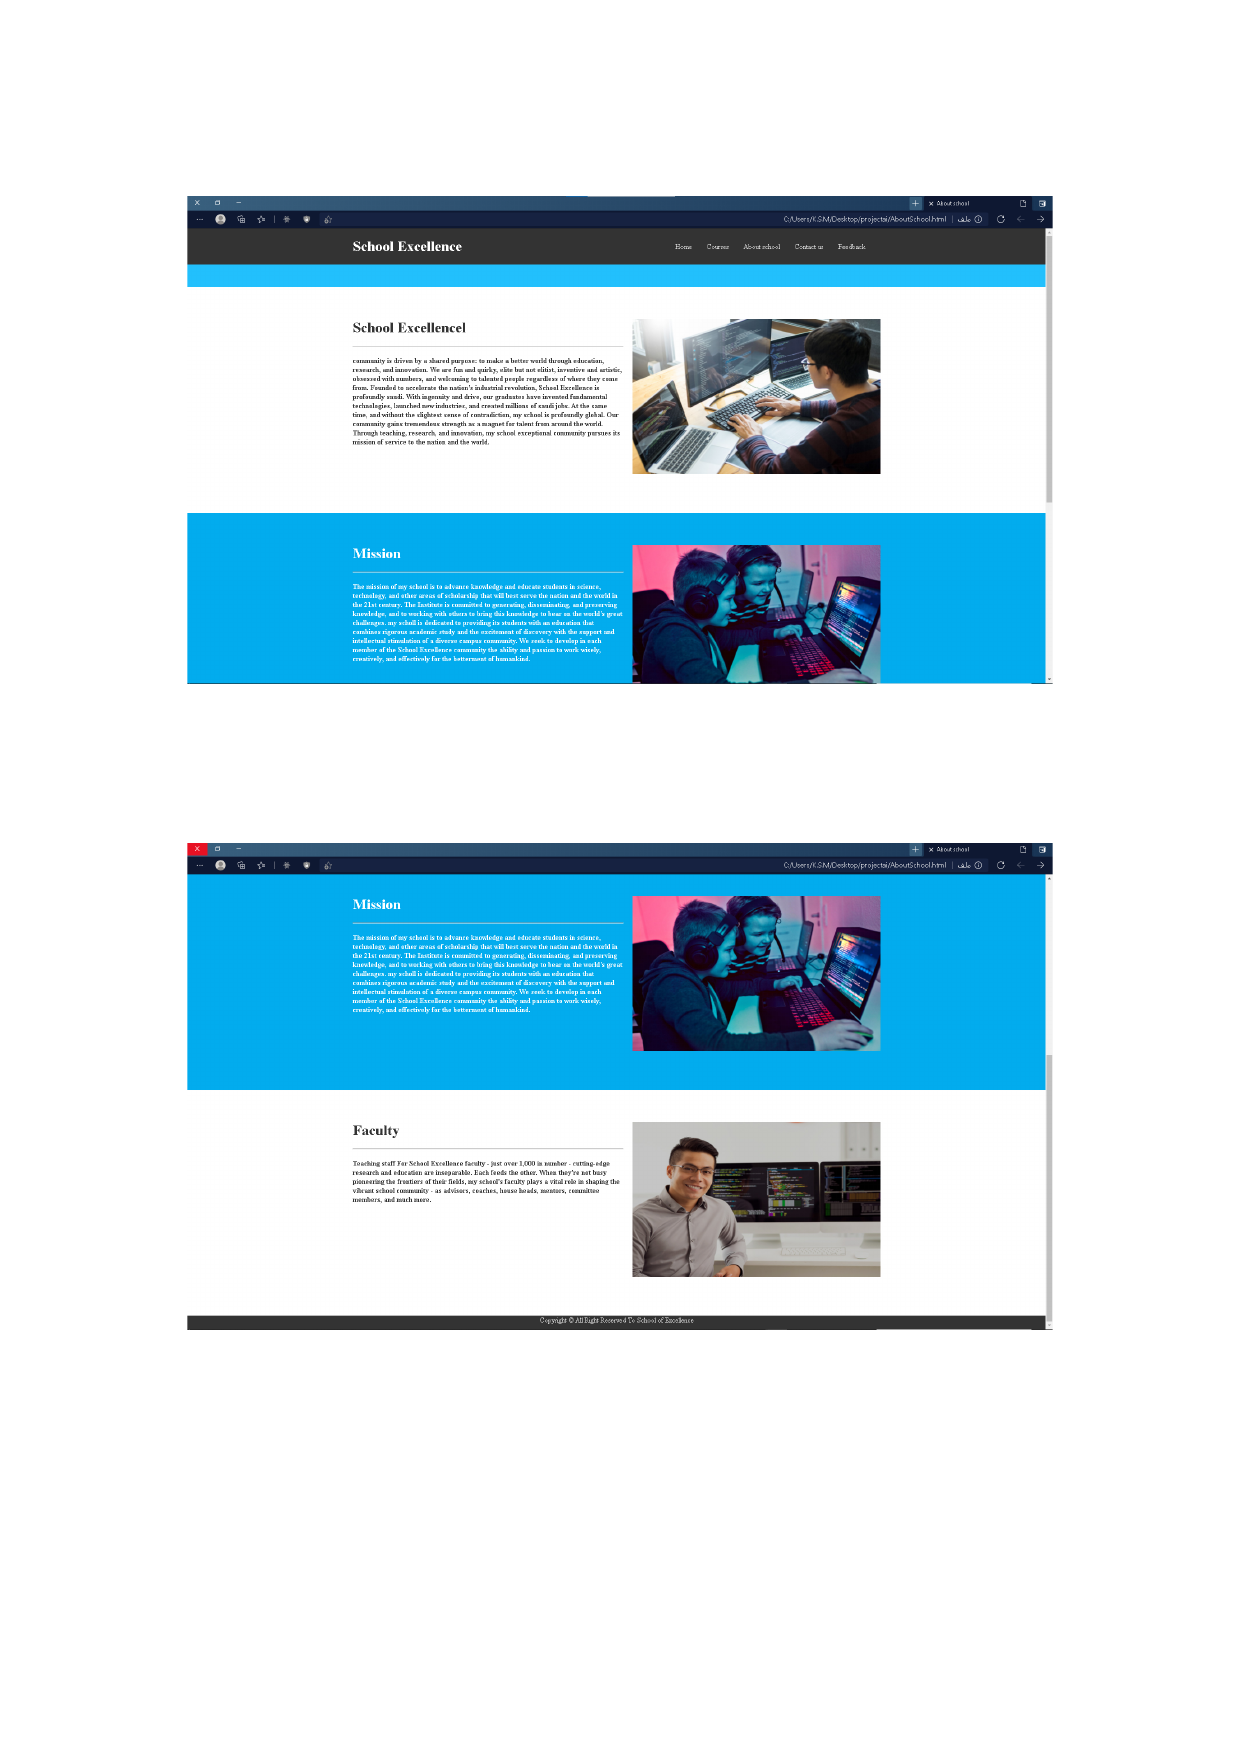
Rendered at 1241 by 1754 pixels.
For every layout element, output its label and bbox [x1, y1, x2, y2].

picture [633, 546, 880, 684]
picture [187, 196, 1053, 684]
picture [187, 843, 1053, 1330]
picture [633, 897, 880, 1050]
